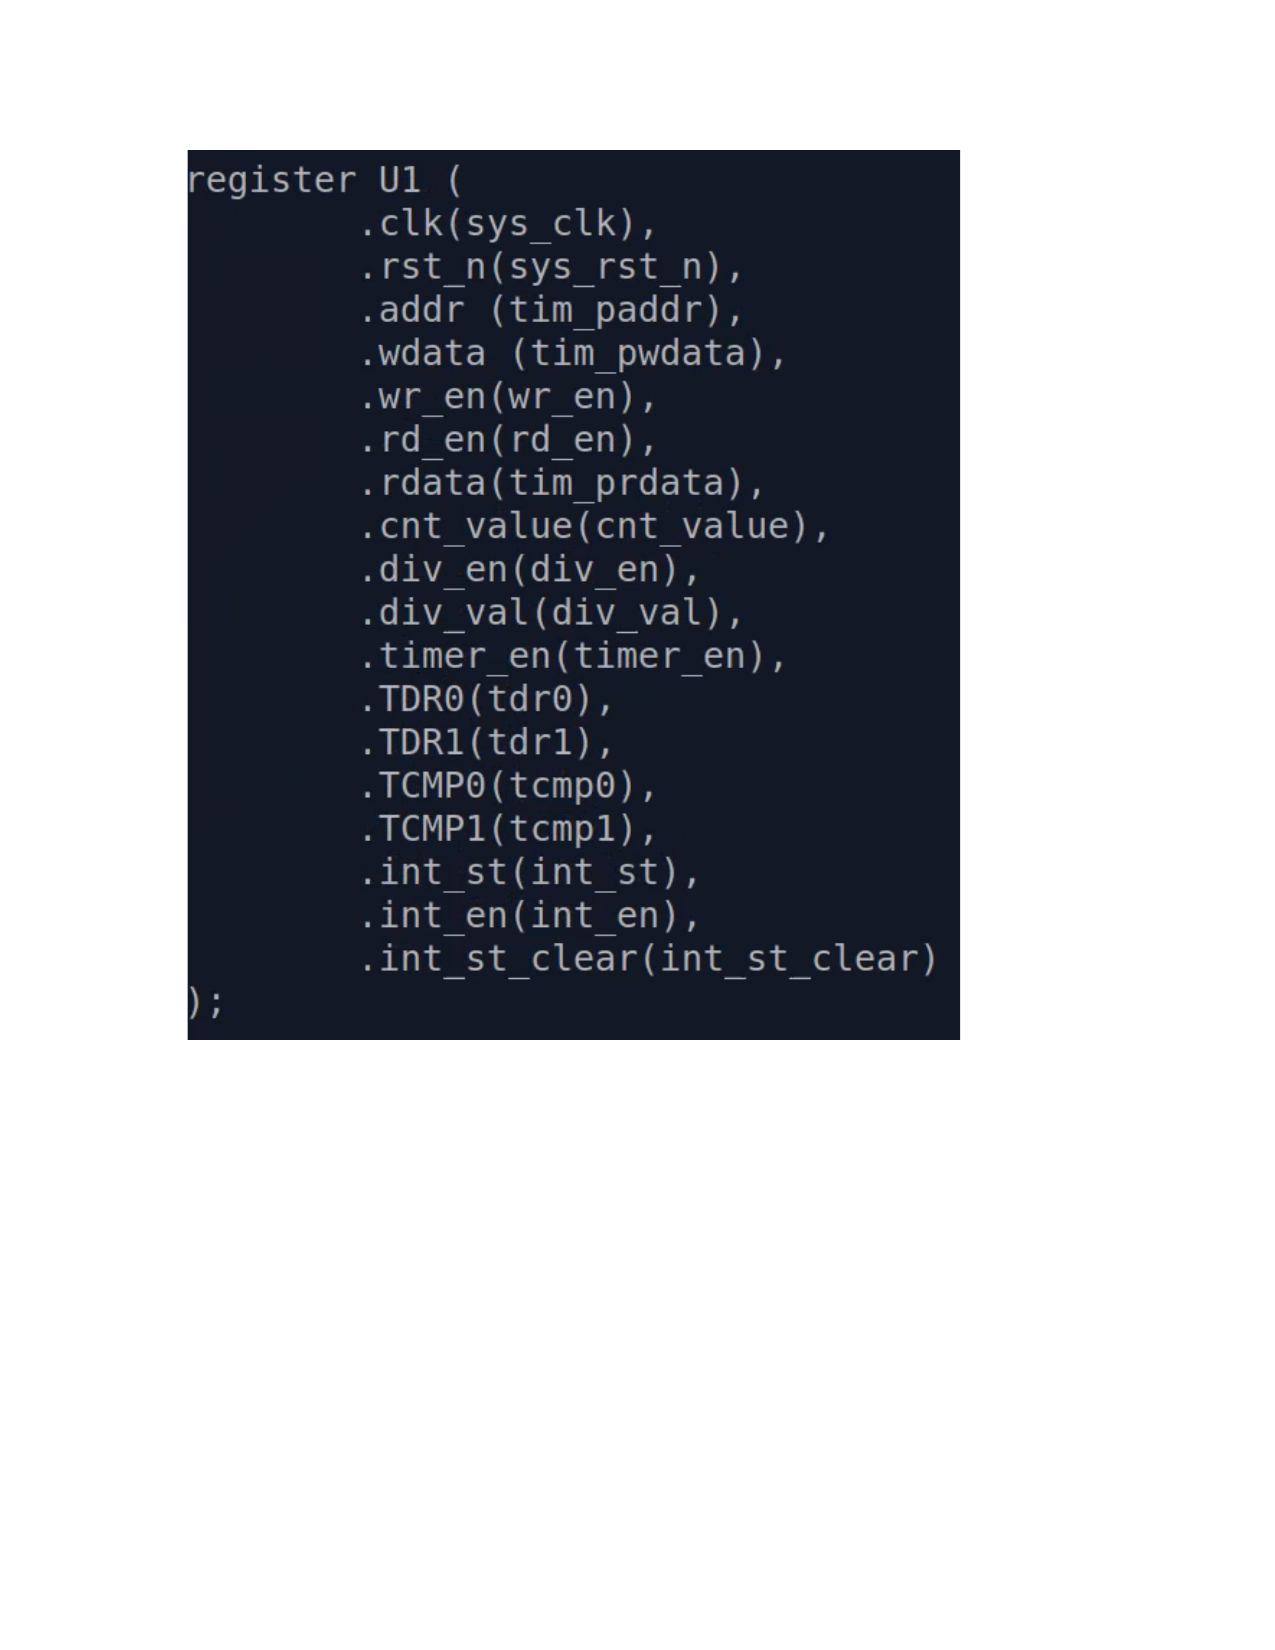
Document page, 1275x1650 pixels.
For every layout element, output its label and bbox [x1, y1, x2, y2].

picture [187, 150, 961, 1040]
